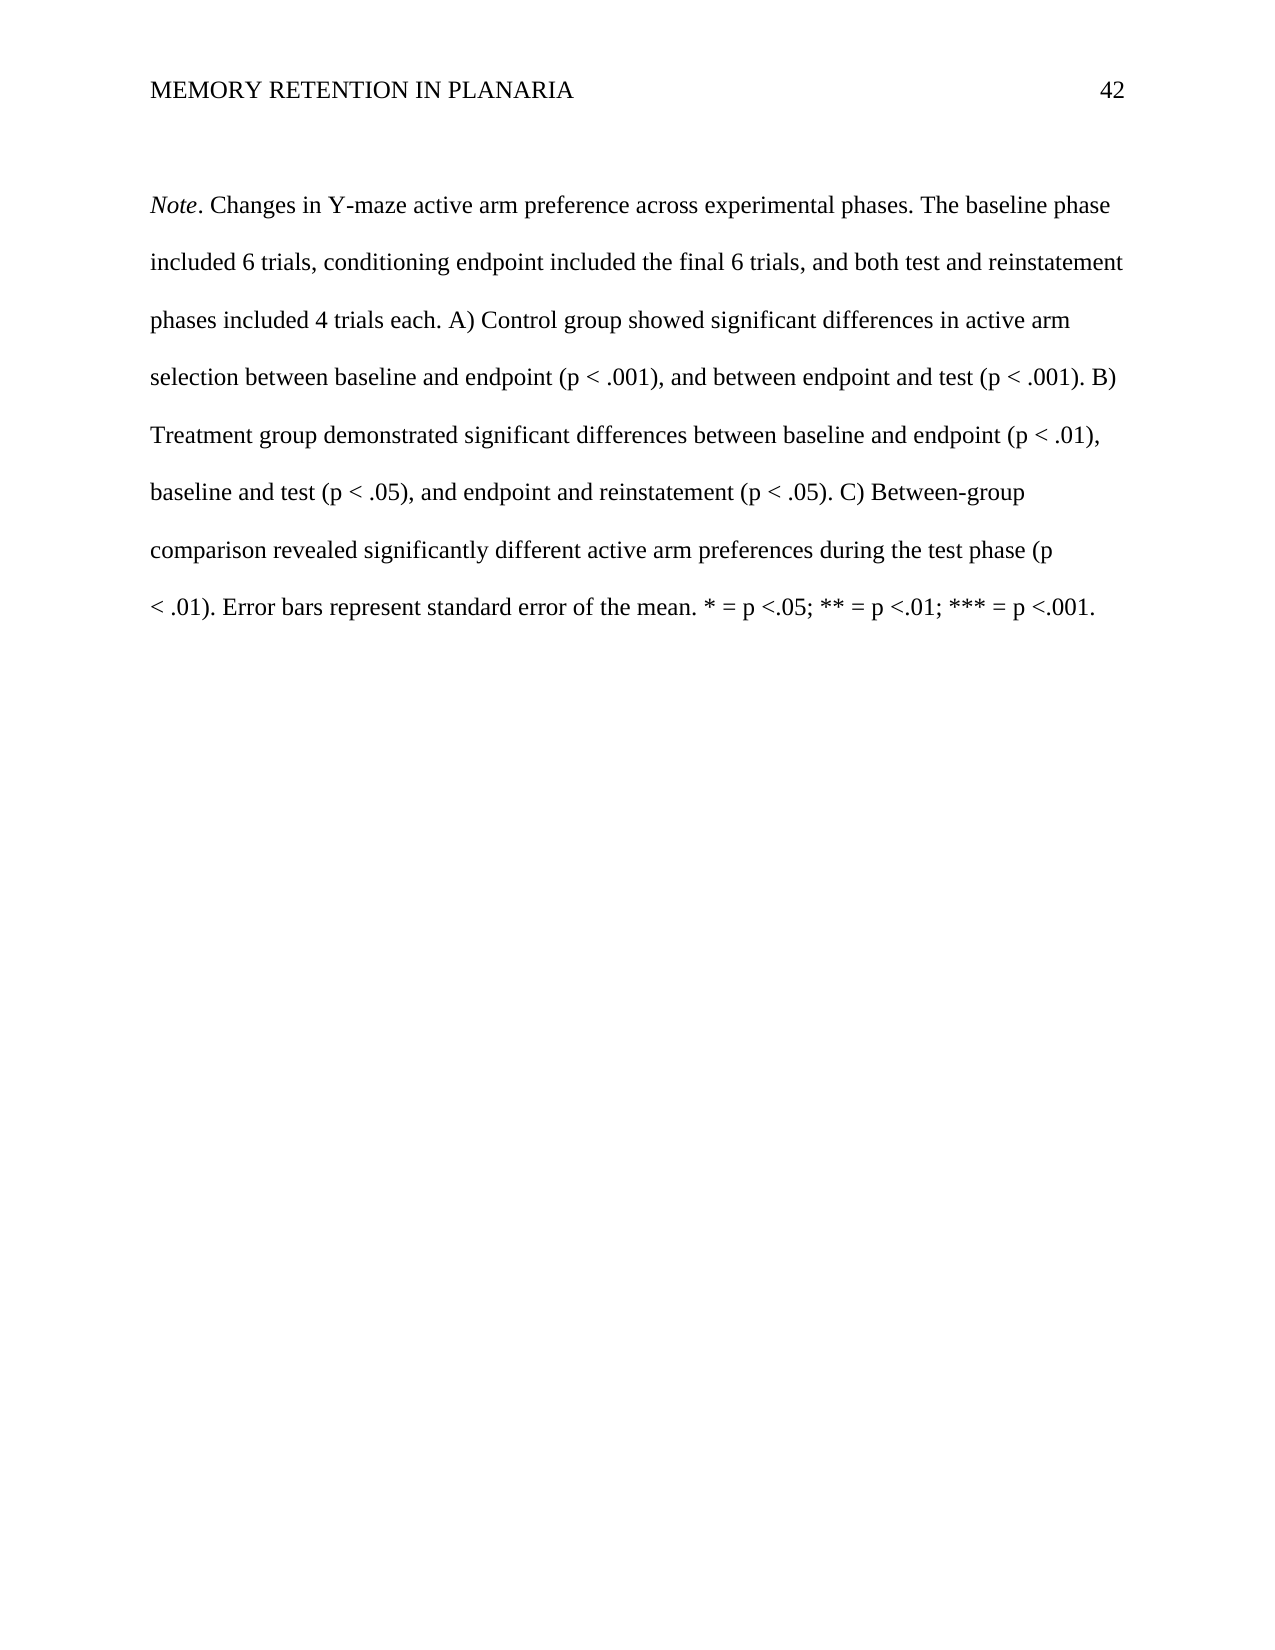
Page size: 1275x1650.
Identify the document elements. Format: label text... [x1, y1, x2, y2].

text Note. Changes in Y-maze active arm preference across experimental phases. The baseline phase included 6 trials, conditioning endpoint included the final 6 trials, and both test and reinstatement phases included 4 trials each. A) Control group showed significant differences in active arm selection between baseline and endpoint (p < .001), and between endpoint and test (p < .001). B) Treatment group demonstrated significant differences between baseline and endpoint (p < .01), baseline and test (p < .05), and endpoint and reinstatement (p < .05). C) Between-group comparison revealed significantly different active arm preferences during the test phase (p < .01). Error bars represent standard error of the mean. * = p <.05; ** = p <.01; *** = p <.001. [150, 190, 1125, 621]
